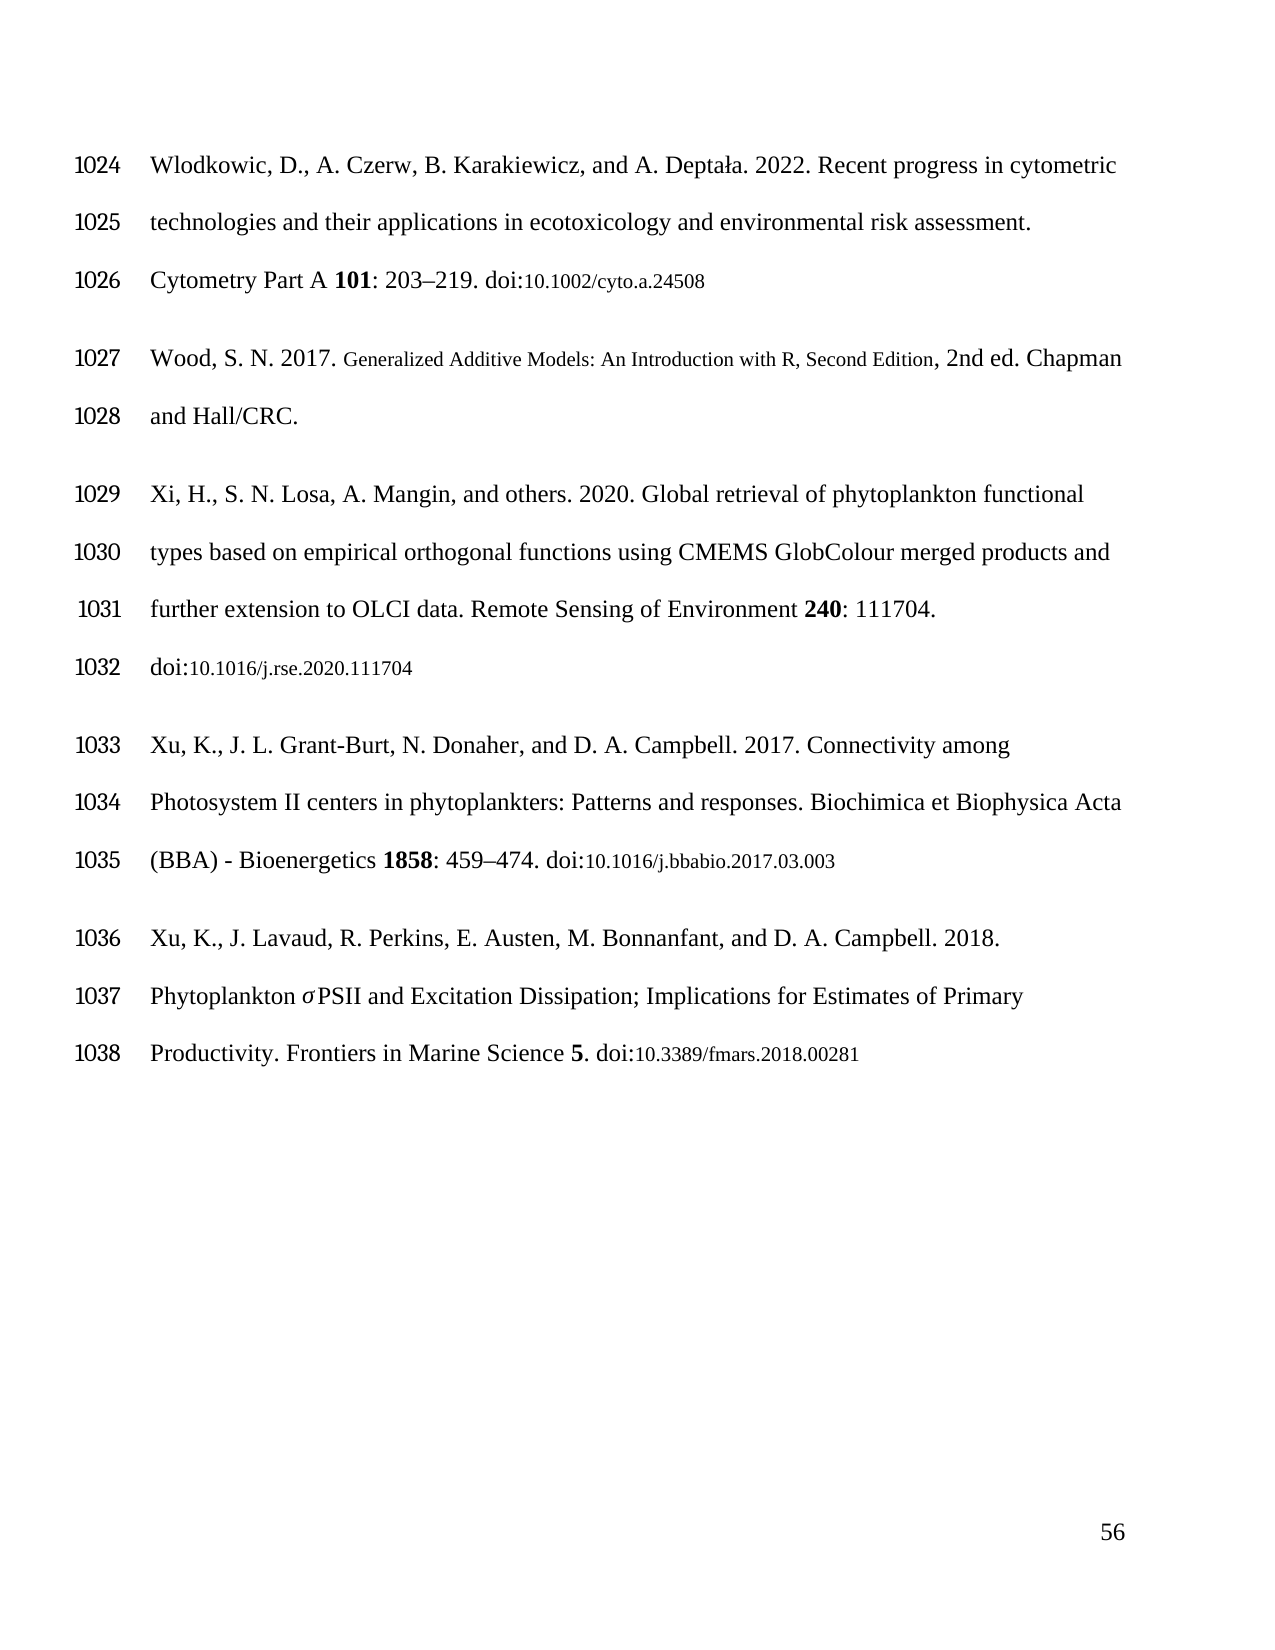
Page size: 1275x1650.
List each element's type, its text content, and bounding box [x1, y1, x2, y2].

text Xu, K., J. Lavaud, R. Perkins, E. Austen, M. Bonnanfant, and D. A. Campbell. 2018. Phytoplankton PSII and Excitation Dissipation; Implications for Estimates of Primary Productivity. Frontiers in Marine Science 5. doi:10.3389/fmars.2018.00281 [150, 923, 1125, 1067]
text Wood, S. N. 2017. Generalized Additive Models: An Introduction with R, Second Edition, 2nd ed. Chapman and Hall/CRC. [150, 343, 1125, 429]
text Xi, H., S. N. Losa, A. Mangin, and others. 2020. Global retrieval of phytoplankton functional types based on empirical orthogonal functions using CMEMS GlobColour merged products and further extension to OLCI data. Remote Sensing of Environment 240: 111704. doi:10.1016/j.rse.2020.111704 [150, 479, 1125, 680]
text Wlodkowic, D., A. Czerw, B. Karakiewicz, and A. Deptała. 2022. Recent progress in cytometric technologies and their applications in ecotoxicology and environmental risk assessment. Cytometry Part A 101: 203–219. doi:10.1002/cyto.a.24508 [150, 150, 1125, 294]
text Xu, K., J. L. Grant-Burt, N. Donaher, and D. A. Campbell. 2017. Connectivity among Photosystem II centers in phytoplankters: Patterns and responses. Biochimica et Biophysica Acta (BBA) - Bioenergetics 1858: 459–474. doi:10.1016/j.bbabio.2017.03.003 [150, 730, 1125, 874]
